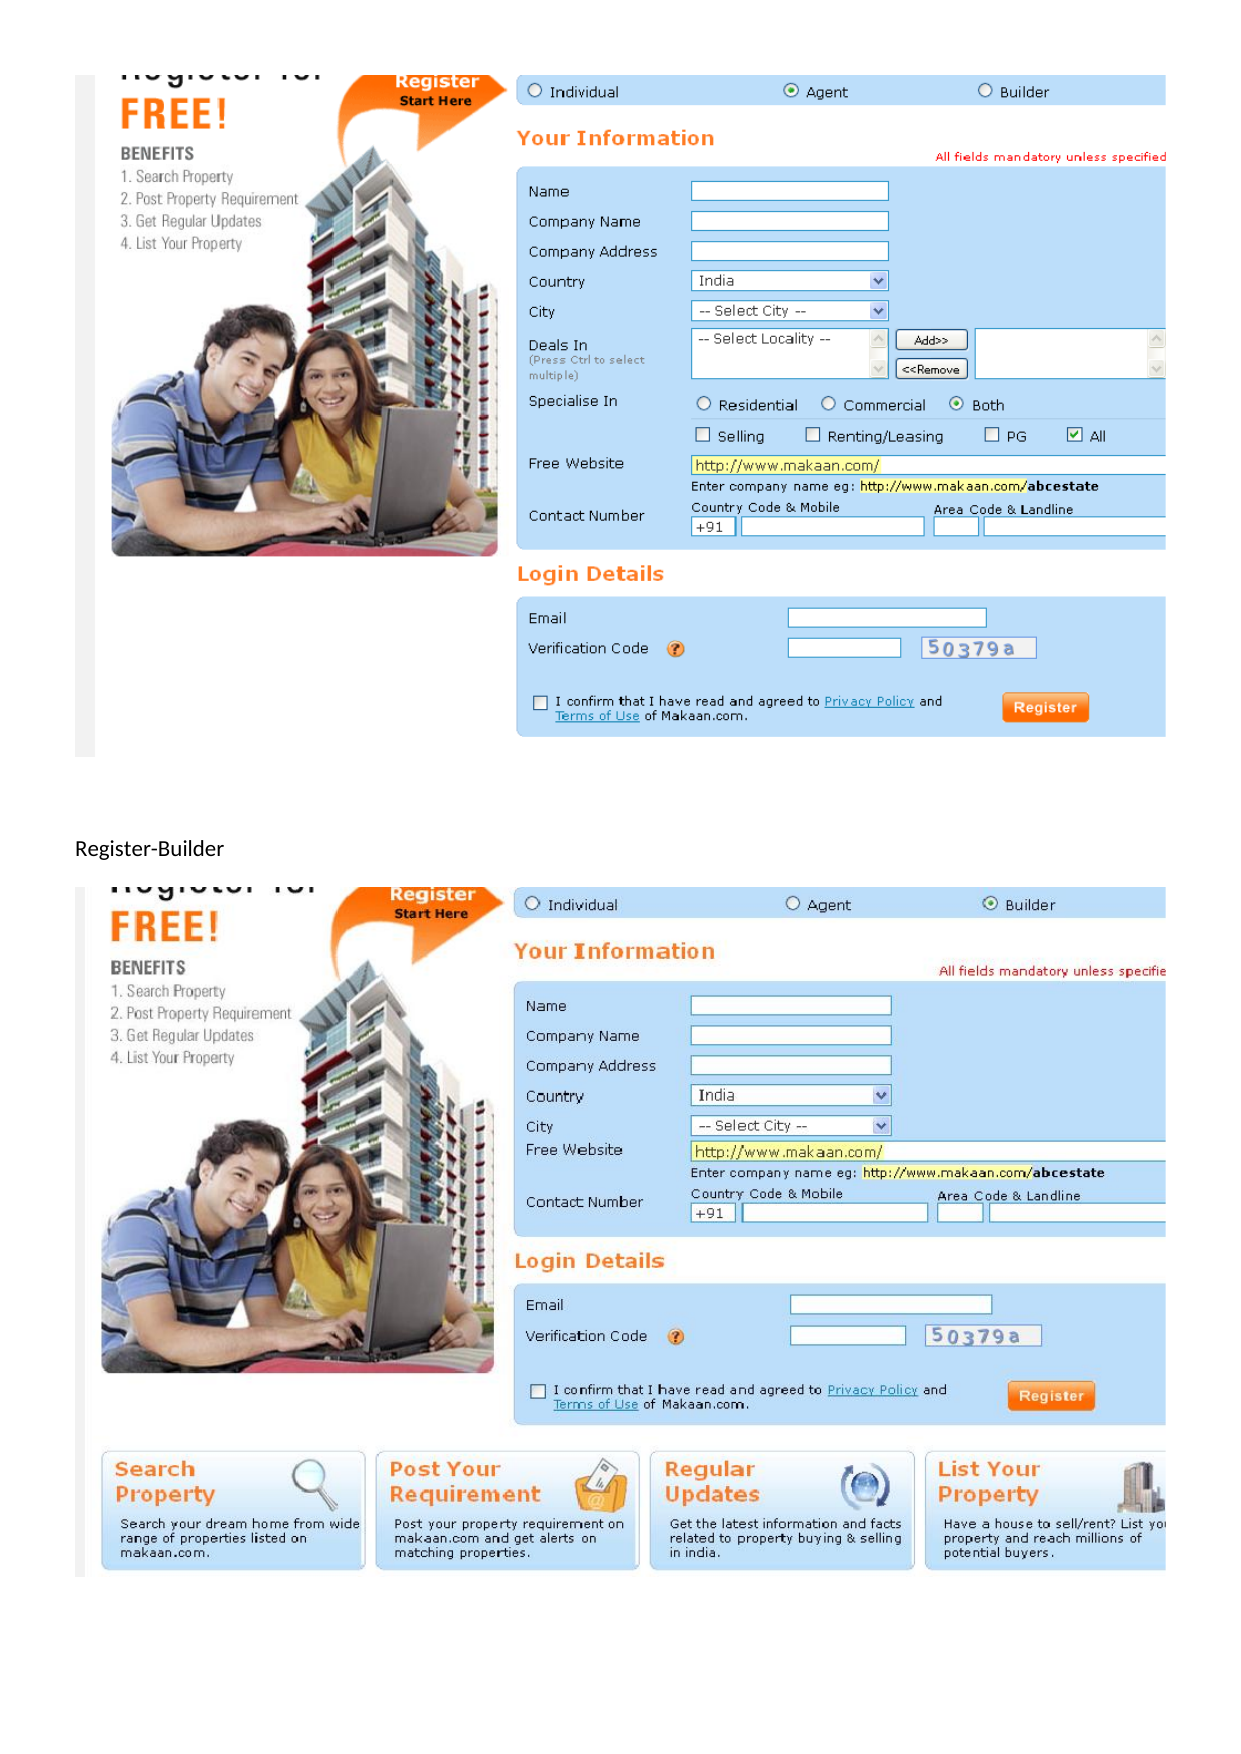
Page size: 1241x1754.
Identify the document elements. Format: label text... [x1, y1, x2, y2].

text Register-Builder [75, 834, 1165, 862]
picture [75, 75, 1166, 757]
picture [75, 887, 1166, 1577]
